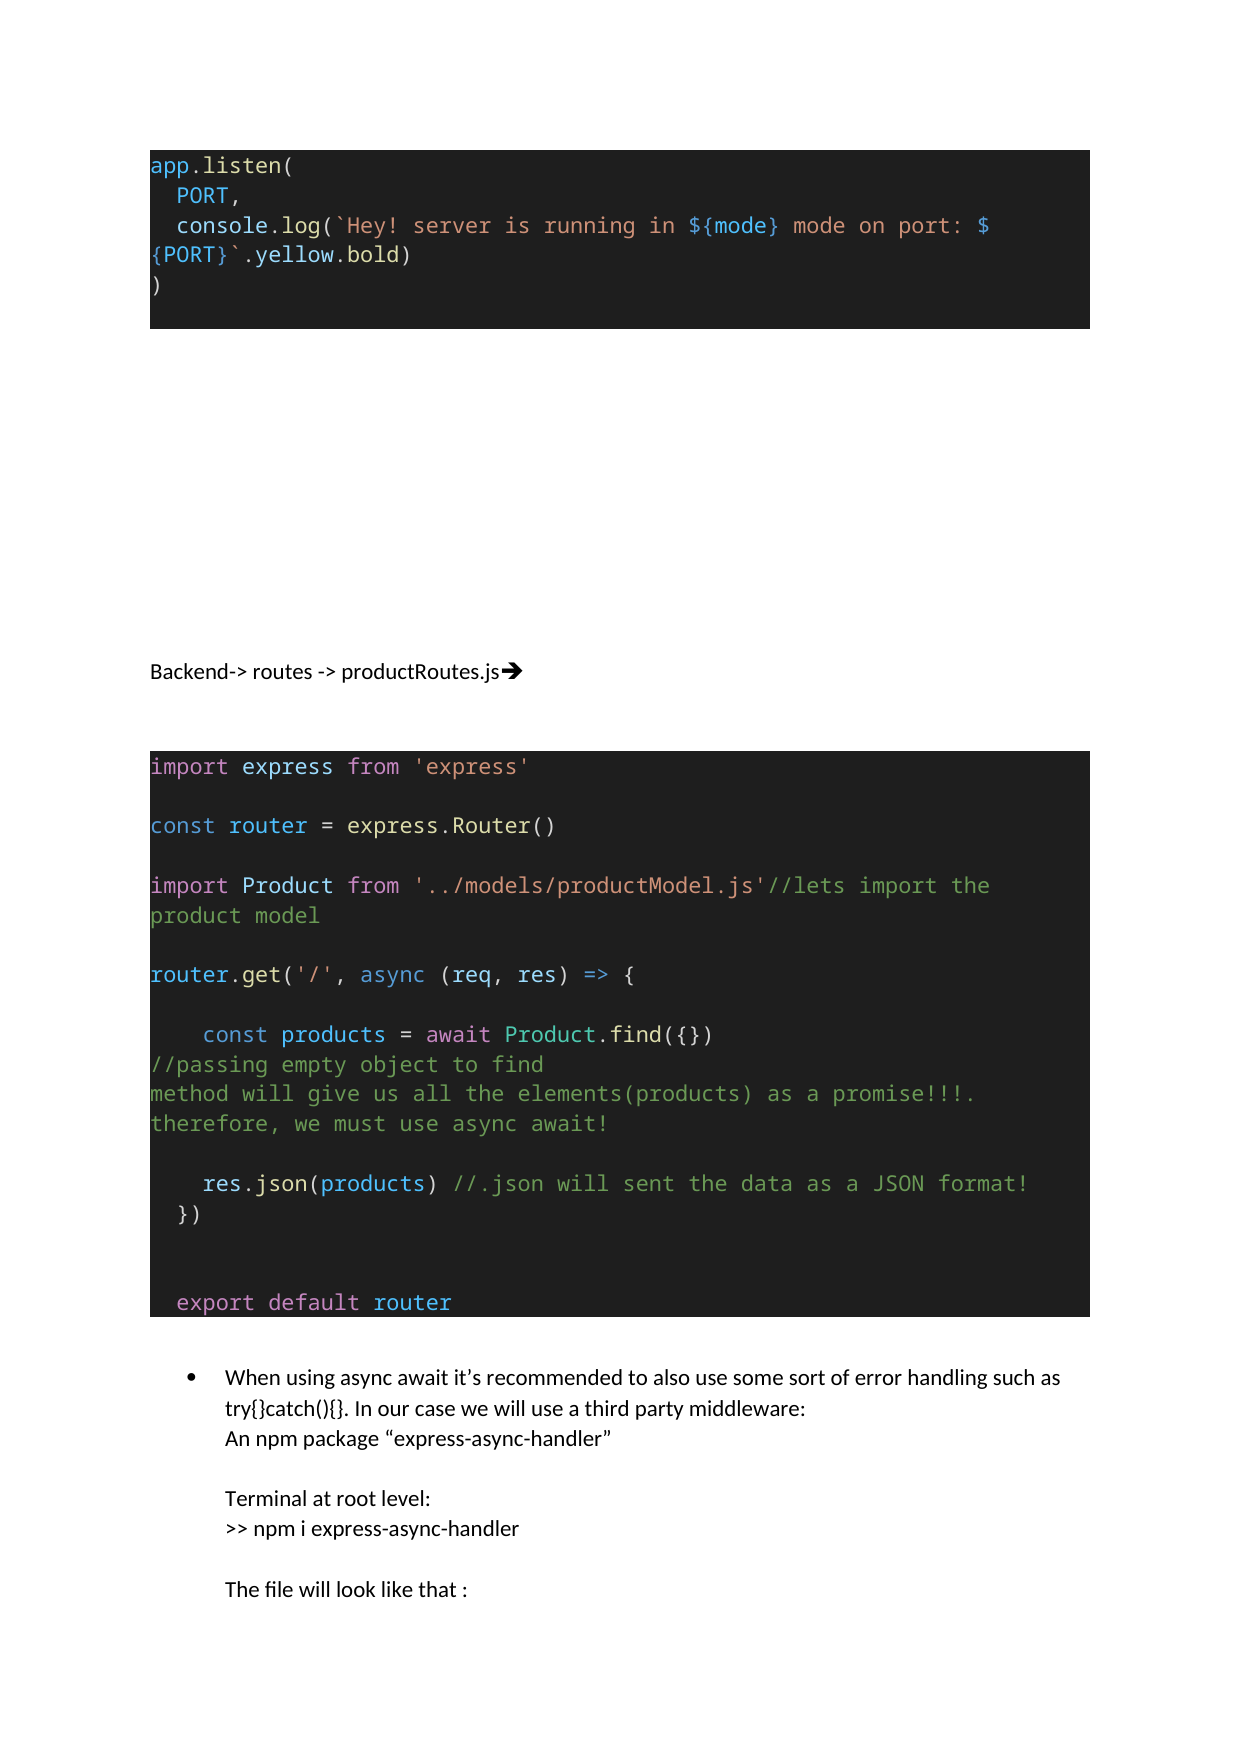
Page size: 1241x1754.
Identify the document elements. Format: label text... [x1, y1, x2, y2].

list Terminal at root level: [225, 1484, 1090, 1512]
text console.log(`Hey! server is running in ${mode} mode on port: ${PORT}`.yellow.bold) [150, 209, 1090, 269]
text therefore, we must use async await! [150, 1108, 1090, 1138]
list When using async await it’s recommended to also use some sort of error handling such as try{}catch(){}. In our case we will use a third party middleware: [187, 1363, 1090, 1422]
text }) [150, 1197, 1090, 1227]
text const router = express.Router() [150, 810, 1090, 840]
text app.listen( [150, 150, 1090, 180]
list An npm package “express-async-handler” [225, 1424, 1090, 1452]
text res.json(products) //.json will sent the data as a JSON format! [150, 1168, 1090, 1197]
text ) [150, 269, 1090, 299]
text Backend-> routes -> productRoutes.js [150, 657, 1090, 685]
text //passing empty object to find method will give us all the elements(products) as a promise!!!. [150, 1048, 1090, 1108]
list >> npm i express-async-handler [225, 1514, 1090, 1543]
text const products = await Product.find({}) [150, 1019, 1090, 1048]
text import Product from '../models/productModel.js'//lets import the product model [150, 870, 1090, 929]
text export default router [150, 1287, 1090, 1317]
text import express from 'express' [150, 751, 1090, 780]
list The file will look like that : [225, 1575, 1090, 1603]
text router.get('/', async (req, res) => { [150, 959, 1090, 989]
text PORT, [150, 180, 1090, 209]
